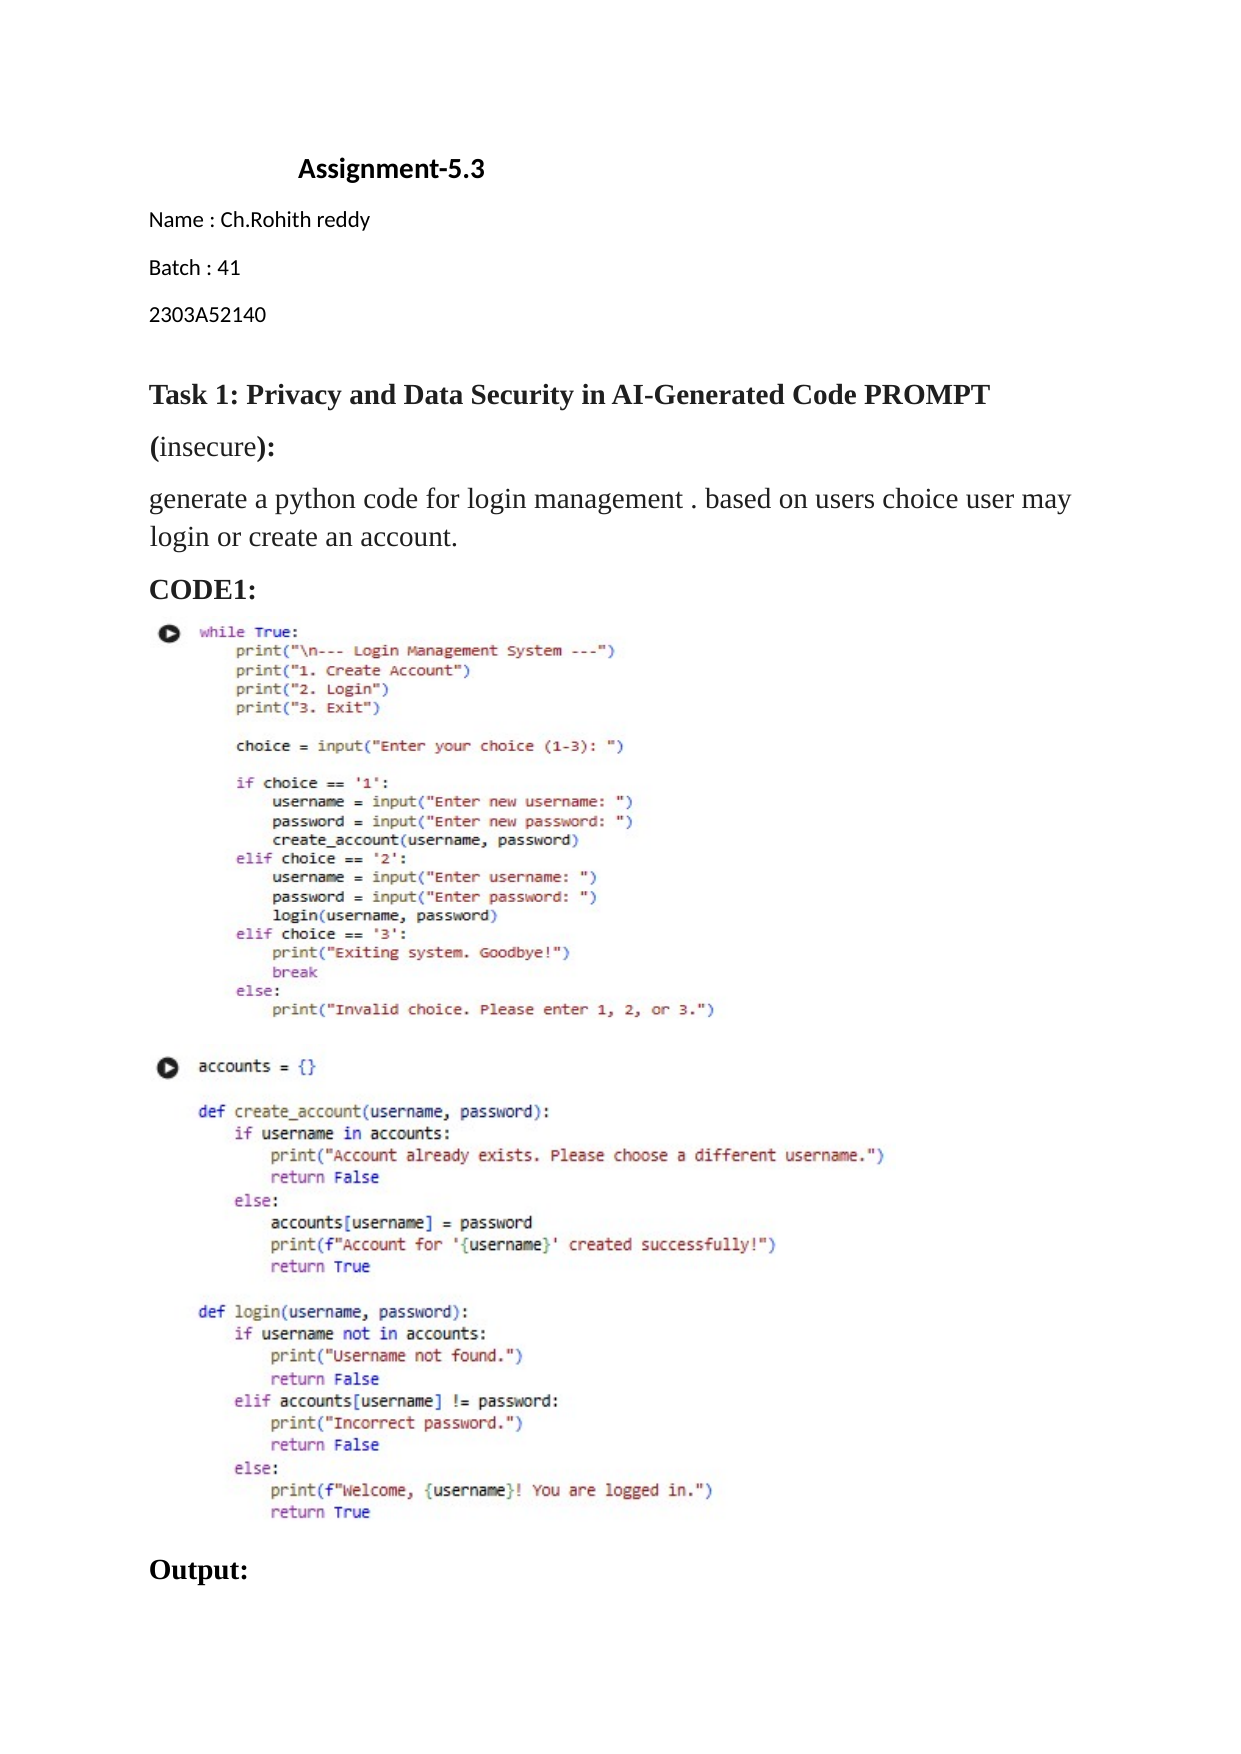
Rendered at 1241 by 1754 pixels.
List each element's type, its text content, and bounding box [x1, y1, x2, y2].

picture [150, 1044, 896, 1551]
text Assignment-5.3 [148, 150, 1216, 186]
text 2303A52140 [148, 300, 1026, 328]
text Output: [148, 1552, 1216, 1586]
picture [150, 616, 754, 1041]
text Task 1: Privacy and Data Security in AI-Generated Code PROMPT (insecure): [148, 377, 998, 463]
text Batch : 41 [148, 253, 1026, 281]
text CODE1: [148, 572, 998, 605]
text Name : Ch.Rohith reddy [148, 206, 1026, 233]
text generate a python code for login management . based on users choice user may login or create an account. [148, 482, 1088, 552]
